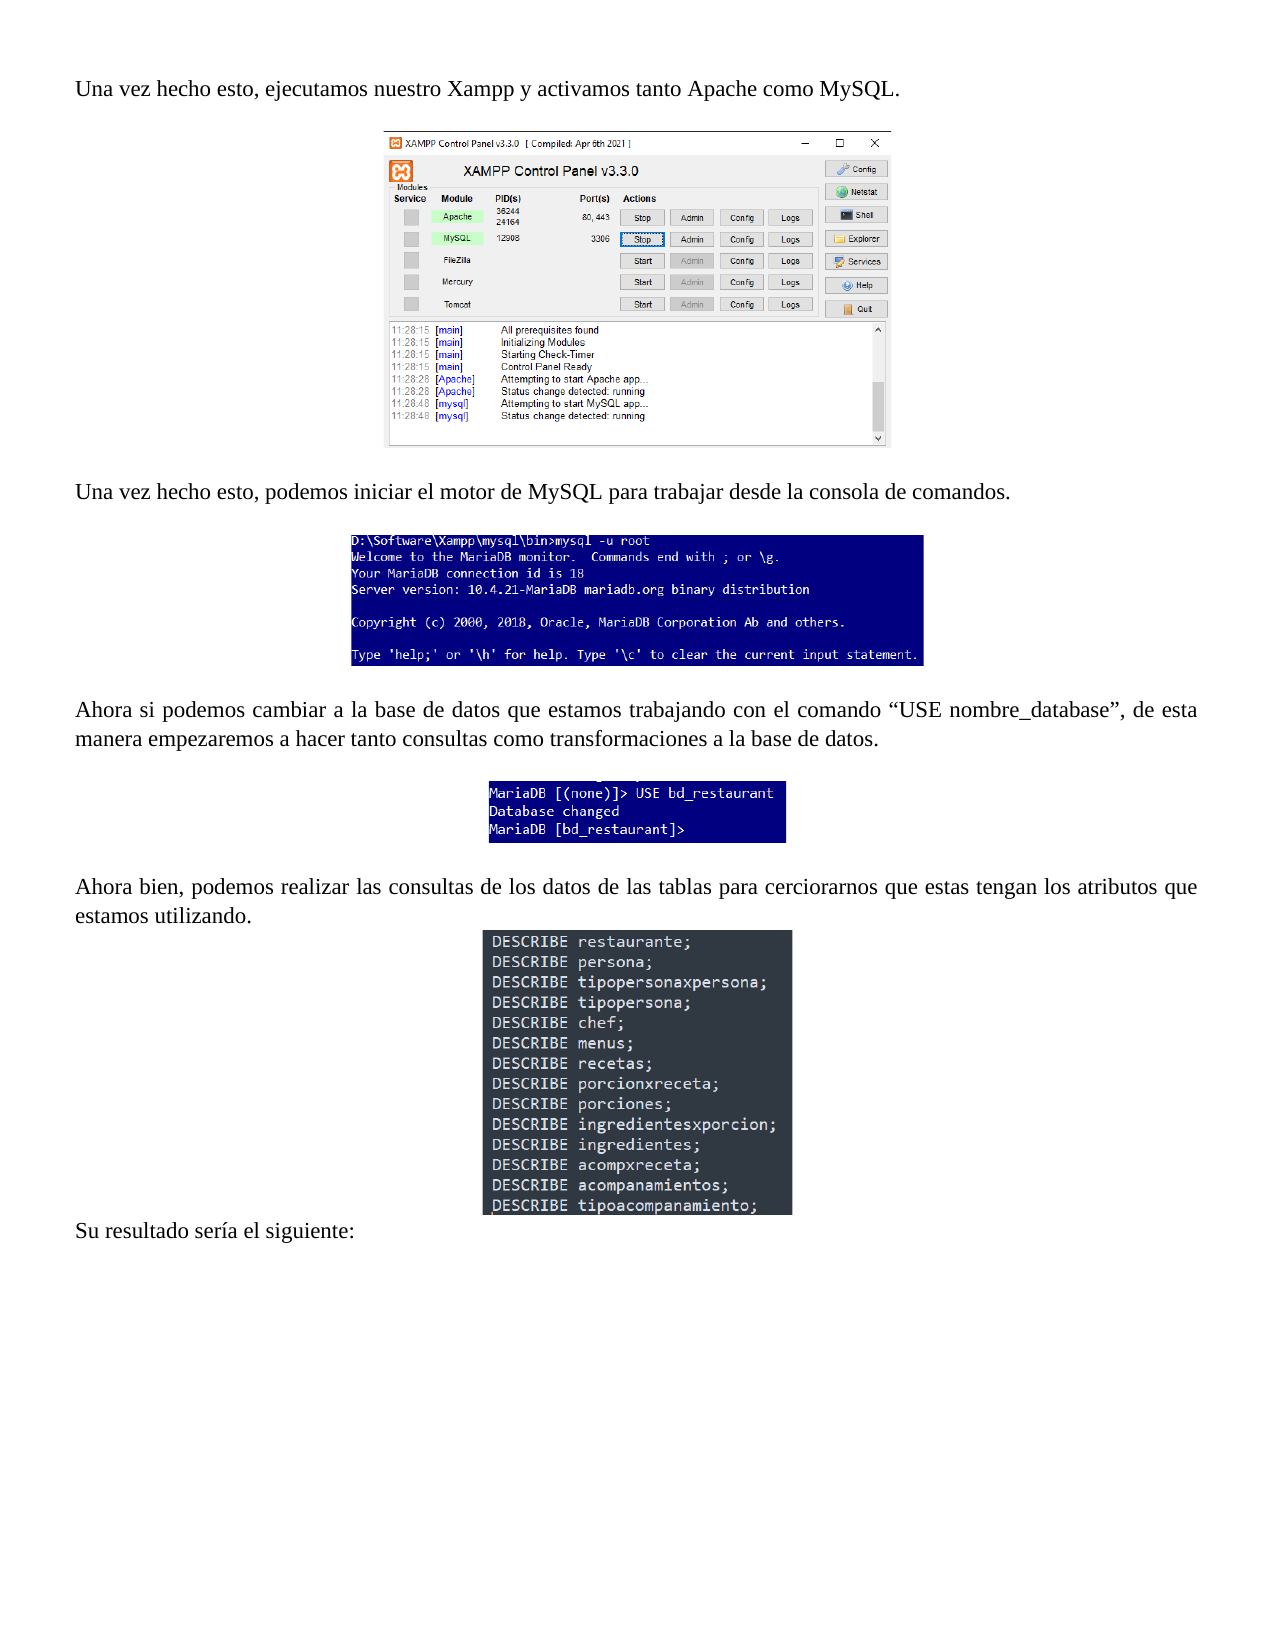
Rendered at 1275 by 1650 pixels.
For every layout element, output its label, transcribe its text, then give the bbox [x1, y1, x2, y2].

text Su resultado sería el siguiente: [75, 1217, 1200, 1243]
text Una vez hecho esto, podemos iniciar el motor de MySQL para trabajar desde la consola de comandos. [75, 478, 1200, 504]
picture [383, 131, 892, 448]
text Ahora bien, podemos realizar las consultas de los datos de las tablas para cerciorarnos que estas tengan los atributos que estamos utilizando. [75, 873, 1200, 928]
picture [488, 781, 787, 843]
text Ahora si podemos cambiar a la base de datos que estamos trabajando con el comando “USE nombre_database”, de esta manera empezaremos a hacer tanto consultas como transformaciones a la base de datos. [75, 696, 1200, 751]
text Una vez hecho esto, ejecutamos nuestro Xampp y activamos tanto Apache como MySQL. [75, 75, 1200, 101]
picture [351, 535, 924, 666]
picture [482, 930, 793, 1215]
